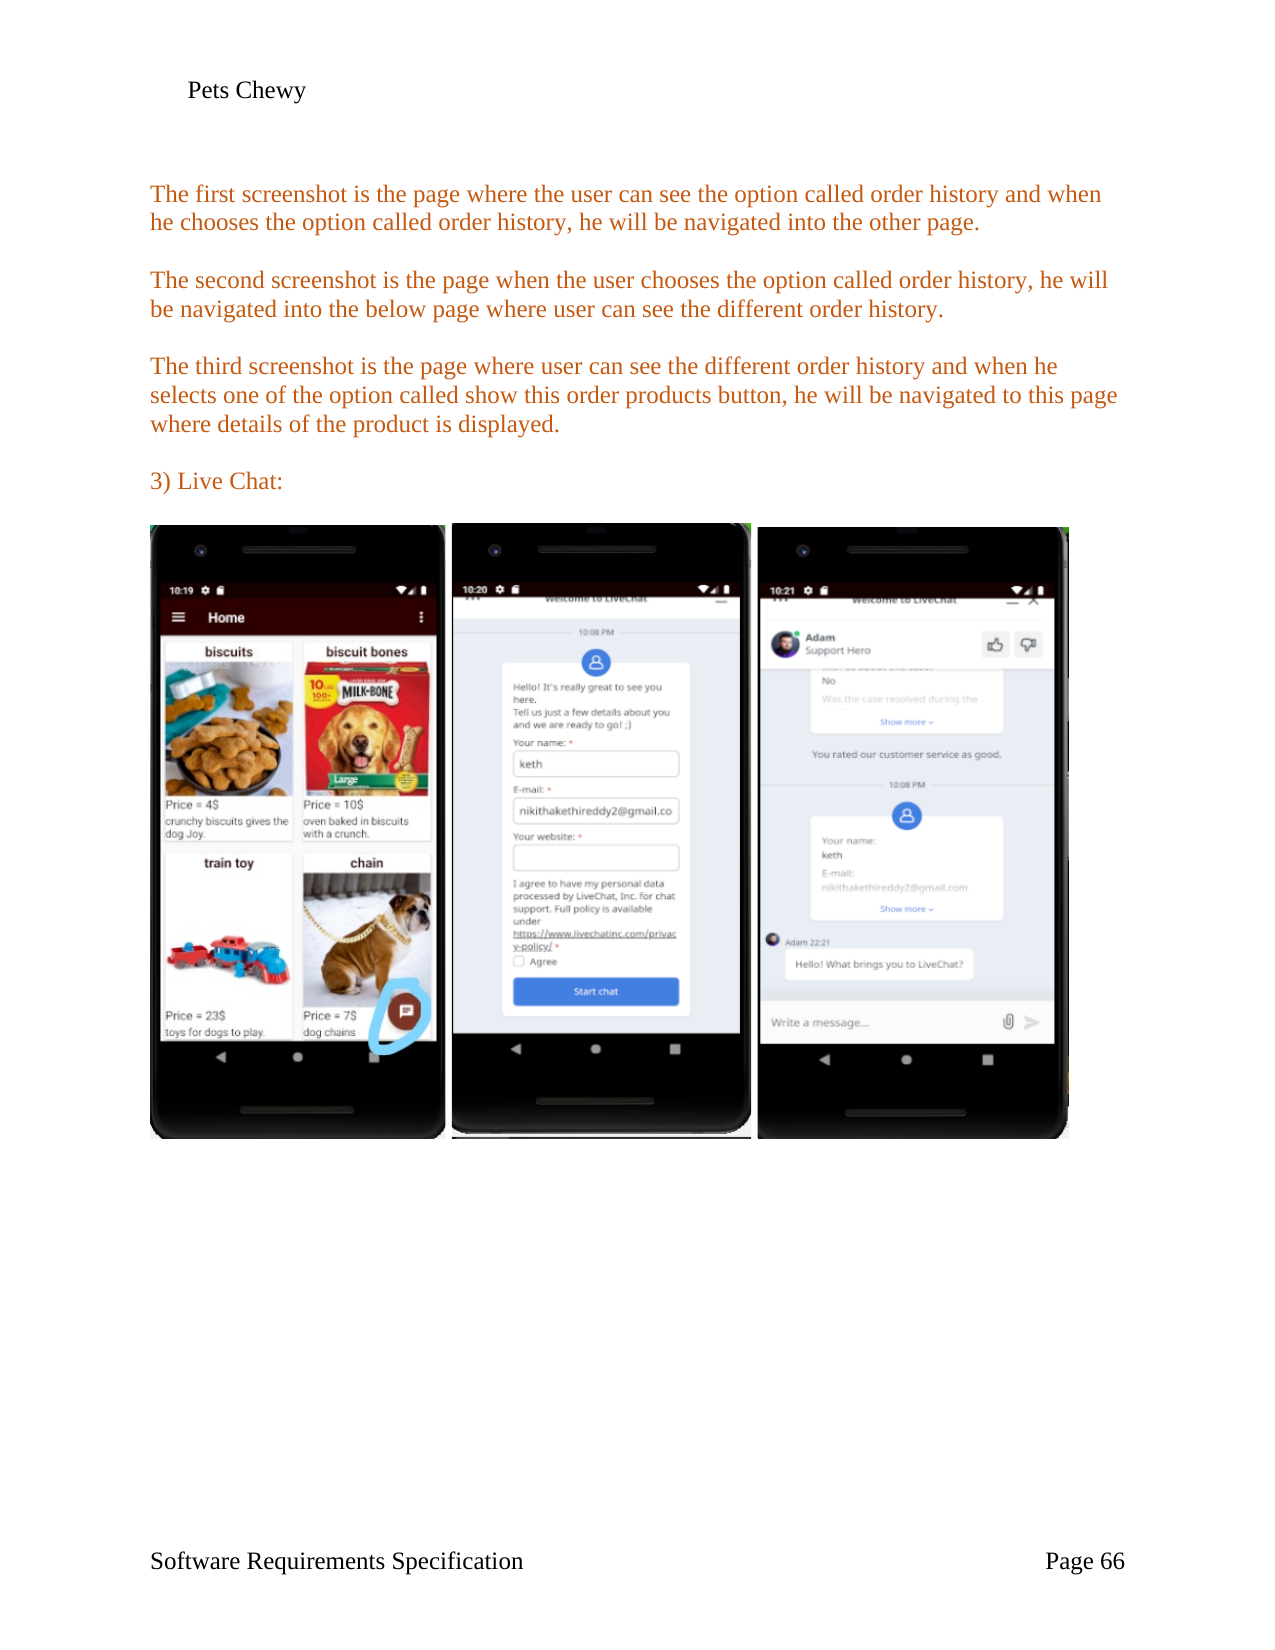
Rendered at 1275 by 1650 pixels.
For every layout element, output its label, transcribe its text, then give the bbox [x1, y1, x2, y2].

text The second screenshot is the page when the user chooses the option called order history, he will be navigated into the below page where user can see the different order history. [150, 265, 1125, 322]
picture [150, 525, 446, 1139]
picture [757, 527, 1069, 1139]
text The first screenshot is the page where the user can see the option called order history and when he chooses the option called order history, he will be navigated into the other page. [150, 179, 1125, 236]
text 3) Live Chat: [150, 466, 1125, 495]
picture [451, 523, 752, 1139]
text The third screenshot is the page where user can see the different order history and when he selects one of the option called show this order products button, he will be navigated to this page where details of the product is displayed. [150, 351, 1125, 437]
